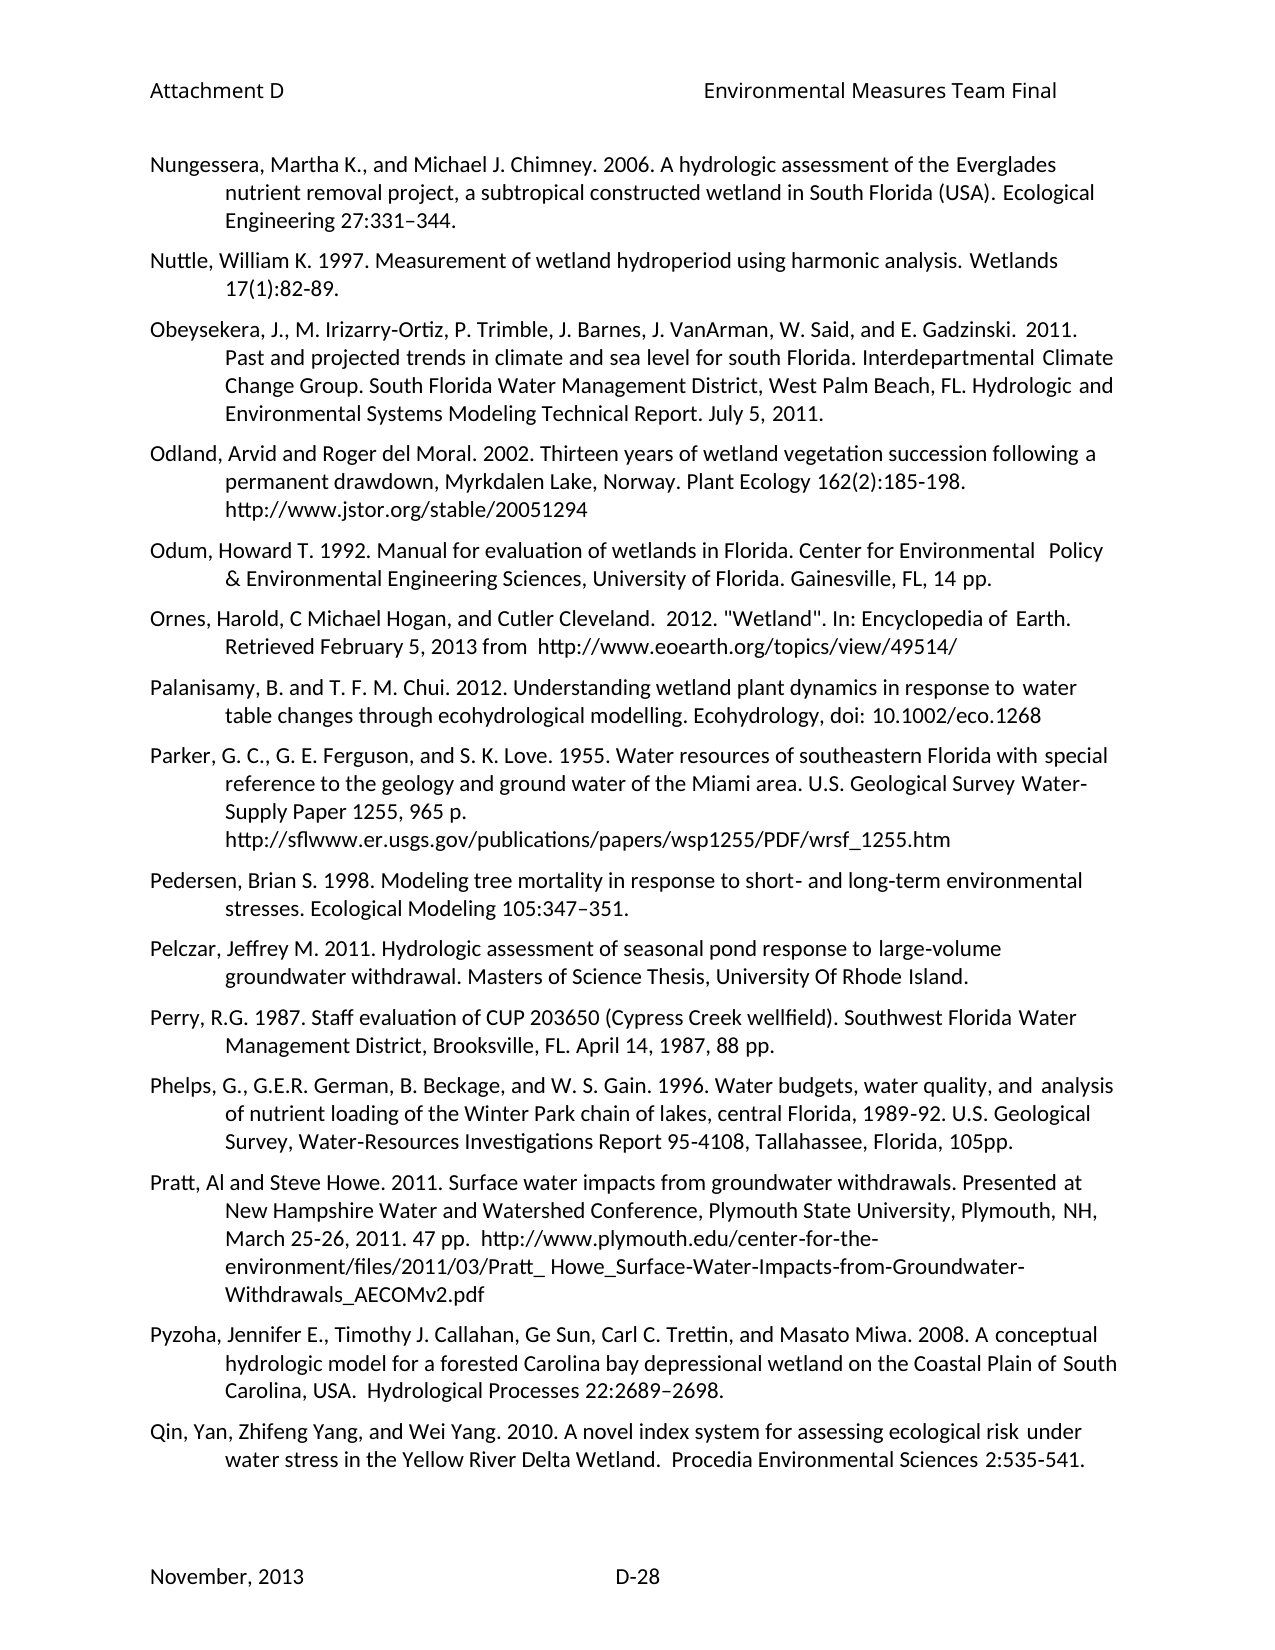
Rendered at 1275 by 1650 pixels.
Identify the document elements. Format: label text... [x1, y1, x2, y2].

text Pratt, Al and Steve Howe. 2011. Surface water impacts from groundwater withdrawals. Presented at New Hampshire Water and Watershed Conference, Plymouth State University, Plymouth, NH, March 25‐26, 2011. 47 pp. http://www.plymouth.edu/center‐for‐the‐ environment/files/2011/03/Pratt_ Howe_Surface‐Water‐Impacts‐from‐Groundwater‐ Withdrawals_AECOMv2.pdf [150, 1168, 1115, 1308]
text & Environmental Engineering Sciences, University of Florida. Gainesville, FL, 14 pp. [225, 564, 1135, 592]
text Odum, Howard T. 1992. Manual for evaluation of wetlands in Florida. Center for Environmental Policy [150, 536, 1122, 564]
text Pedersen, Brian S. 1998. Modeling tree mortality in response to short‐ and long‐term environmental stresses. Ecological Modeling 105:347–351. [150, 866, 1122, 922]
text Nungessera, Martha K., and Michael J. Chimney. 2006. A hydrologic assessment of the Everglades nutrient removal project, a subtropical constructed wetland in South Florida (USA). Ecological Engineering 27:331–344. [150, 150, 1122, 234]
text Past and projected trends in climate and sea level for south Florida. Interdepartmental Climate Change Group. South Florida Water Management District, West Palm Beach, FL. Hydrologic and Environmental Systems Modeling Technical Report. July 5, 2011. [225, 343, 1114, 427]
text Retrieved February 5, 2013 from http://www.eoearth.org/topics/view/49514/ [150, 632, 1122, 660]
text Parker, G. C., G. E. Ferguson, and S. K. Love. 1955. Water resources of southeastern Florida with special reference to the geology and ground water of the Miami area. U.S. Geological Survey Water‐ Supply Paper 1255, 965 p. http://sflwww.er.usgs.gov/publications/papers/wsp1255/PDF/wrsf_1255.htm [150, 741, 1122, 853]
text Pyzoha, Jennifer E., Timothy J. Callahan, Ge Sun, Carl C. Trettin, and Masato Miwa. 2008. A conceptual hydrologic model for a forested Carolina bay depressional wetland on the Coastal Plain of South Carolina, USA. Hydrological Processes 22:2689–2698. [150, 1321, 1122, 1405]
text Ornes, Harold, C Michael Hogan, and Cutler Cleveland. 2012. "Wetland". In: Encyclopedia of Earth. [150, 604, 1122, 632]
text Nuttle, William K. 1997. Measurement of wetland hydroperiod using harmonic analysis. Wetlands 17(1):82‐89. [150, 246, 1122, 302]
text Phelps, G., G.E.R. German, B. Beckage, and W. S. Gain. 1996. Water budgets, water quality, and analysis of nutrient loading of the Winter Park chain of lakes, central Florida, 1989‐92. U.S. Geological Survey, Water‐Resources Investigations Report 95‐4108, Tallahassee, Florida, 105pp. [150, 1071, 1122, 1156]
text Qin, Yan, Zhifeng Yang, and Wei Yang. 2010. A novel index system for assessing ecological risk under water stress in the Yellow River Delta Wetland. Procedia Environmental Sciences 2:535‐541. [150, 1417, 1122, 1473]
text Perry, R.G. 1987. Staff evaluation of CUP 203650 (Cypress Creek wellfield). Southwest Florida Water Management District, Brooksville, FL. April 14, 1987, 88 pp. [150, 1003, 1122, 1059]
text Obeysekera, J., M. Irizarry‐Ortiz, P. Trimble, J. Barnes, J. VanArman, W. Said, and E. Gadzinski. 2011. [150, 315, 1122, 343]
text Pelczar, Jeffrey M. 2011. Hydrologic assessment of seasonal pond response to large‐volume groundwater withdrawal. Masters of Science Thesis, University Of Rhode Island. [150, 934, 1115, 990]
text Palanisamy, B. and T. F. M. Chui. 2012. Understanding wetland plant dynamics in response to water table changes through ecohydrological modelling. Ecohydrology, doi: 10.1002/eco.1268 [150, 673, 1115, 729]
text Odland, Arvid and Roger del Moral. 2002. Thirteen years of wetland vegetation succession following a permanent drawdown, Myrkdalen Lake, Norway. Plant Ecology 162(2):185‐198. http://www.jstor.org/stable/20051294 [150, 439, 1122, 523]
